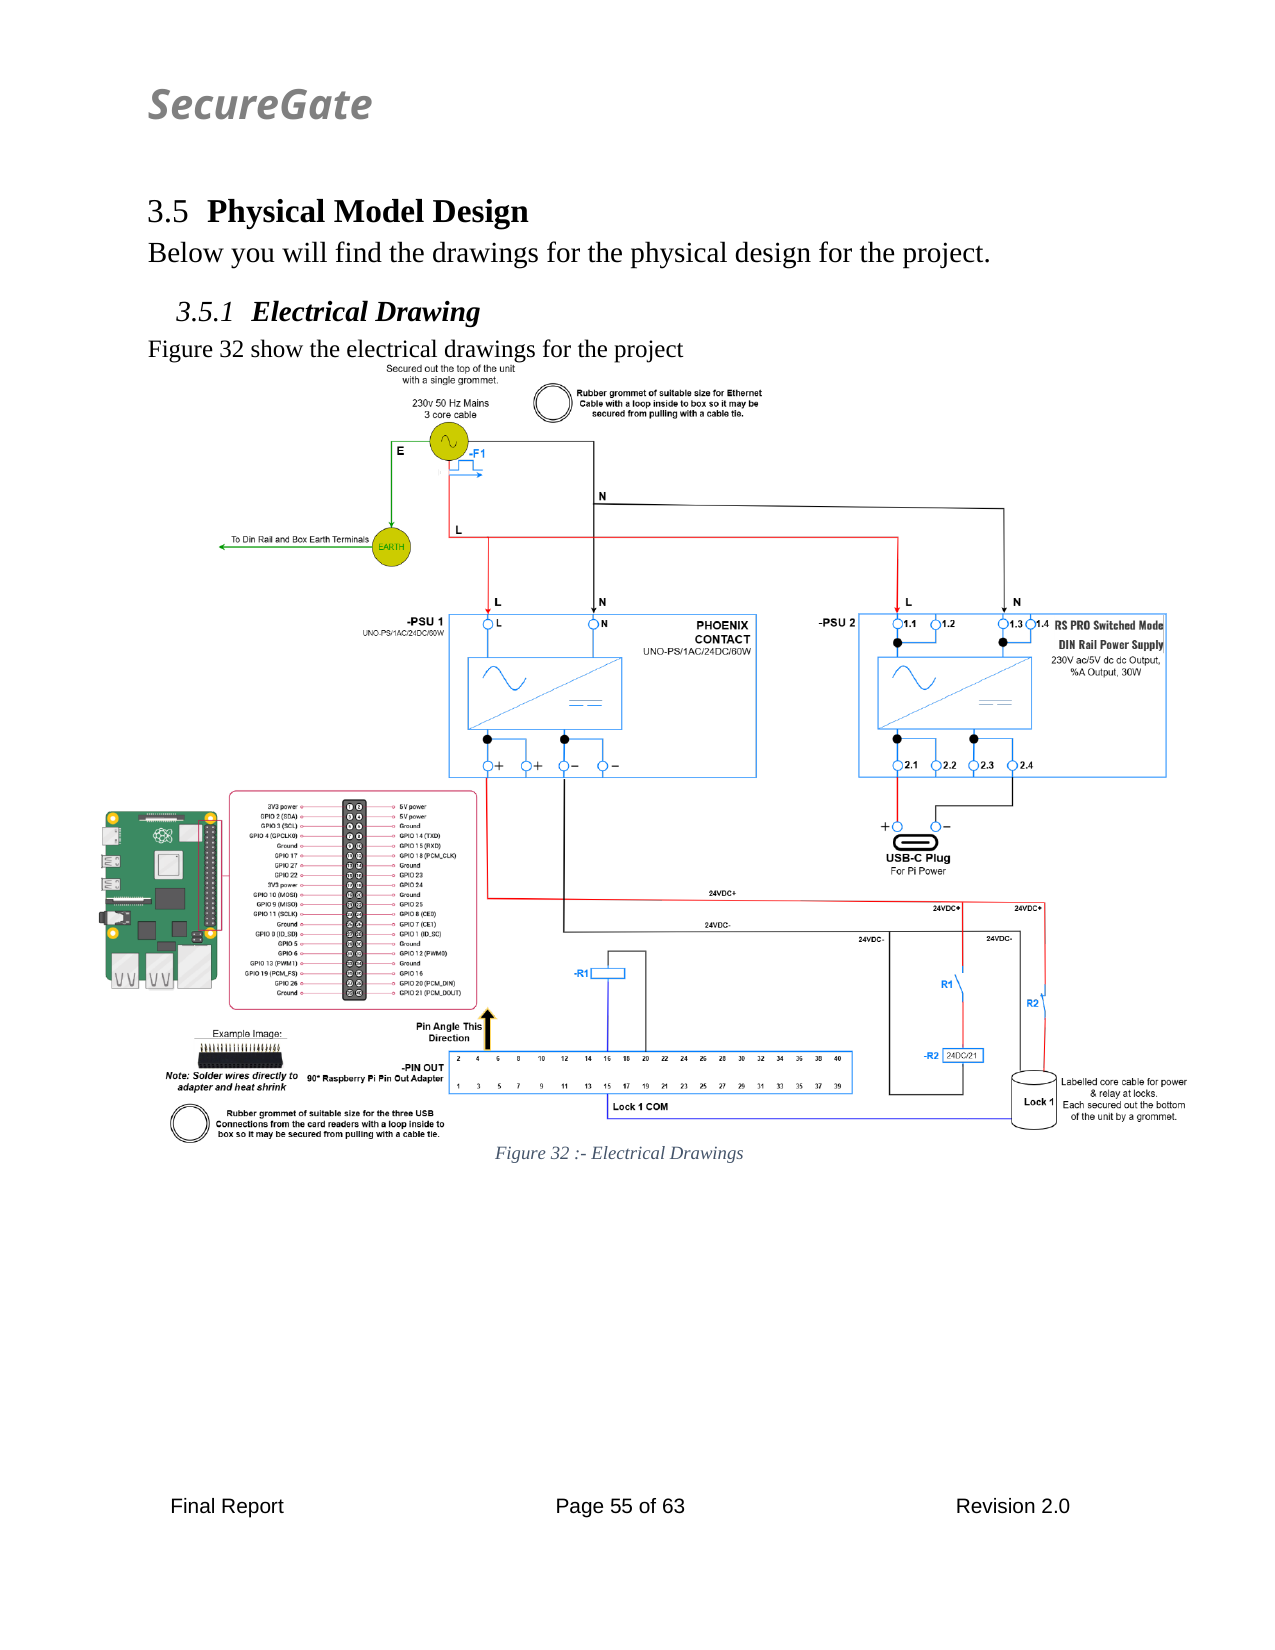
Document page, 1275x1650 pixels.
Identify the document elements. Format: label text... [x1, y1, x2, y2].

picture [44, 362, 1188, 1143]
subtitle Electrical Drawing [176, 294, 1092, 327]
text Figure 32 show the electrical drawings for the project [148, 334, 1092, 362]
text Below you will find the drawings for the physical design for the project. [148, 235, 1092, 269]
subtitle Physical Model Design [147, 191, 1092, 229]
